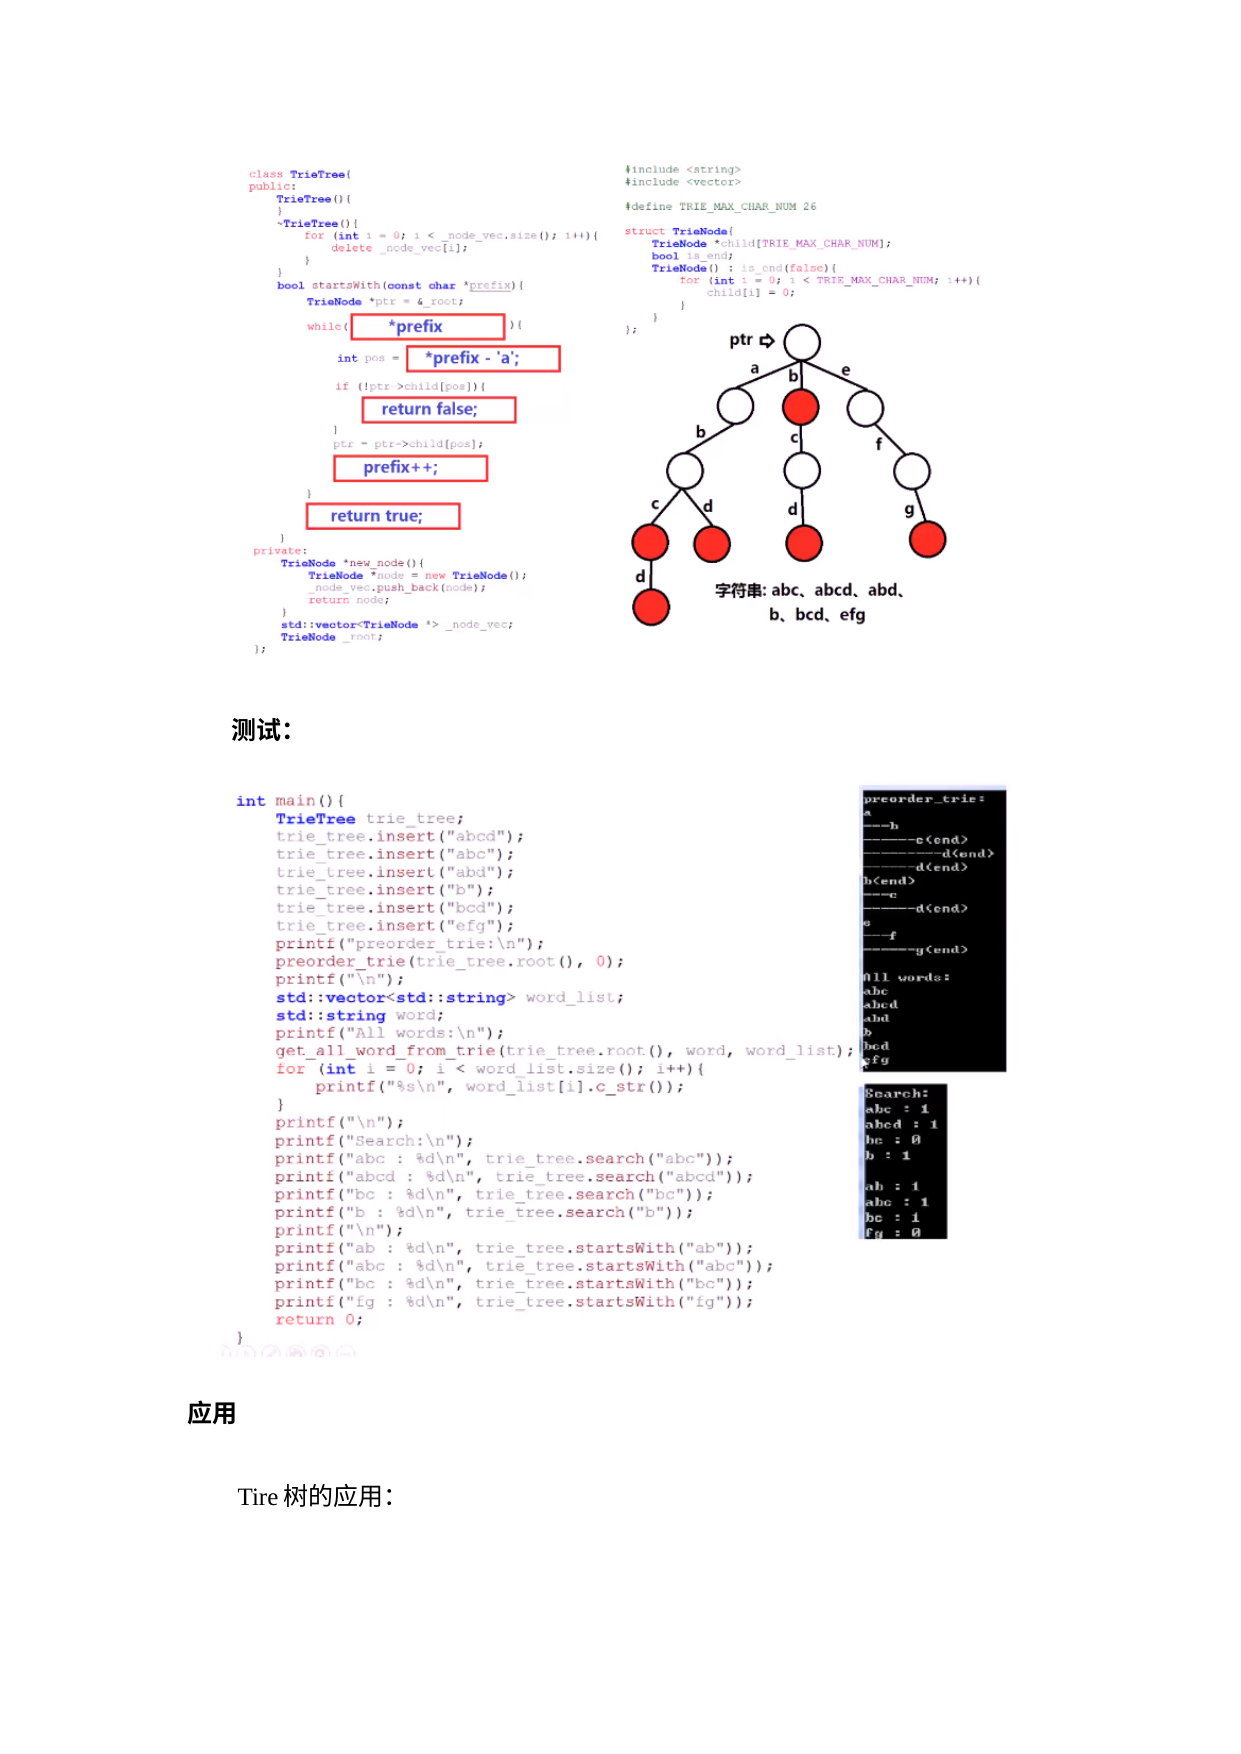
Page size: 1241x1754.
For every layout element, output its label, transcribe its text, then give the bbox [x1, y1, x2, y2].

text 测试： [187, 696, 1053, 761]
picture [230, 162, 1010, 664]
text Tire树的应用： [187, 1462, 1053, 1527]
subtitle 应用 [187, 1379, 1053, 1444]
picture [220, 779, 1020, 1357]
